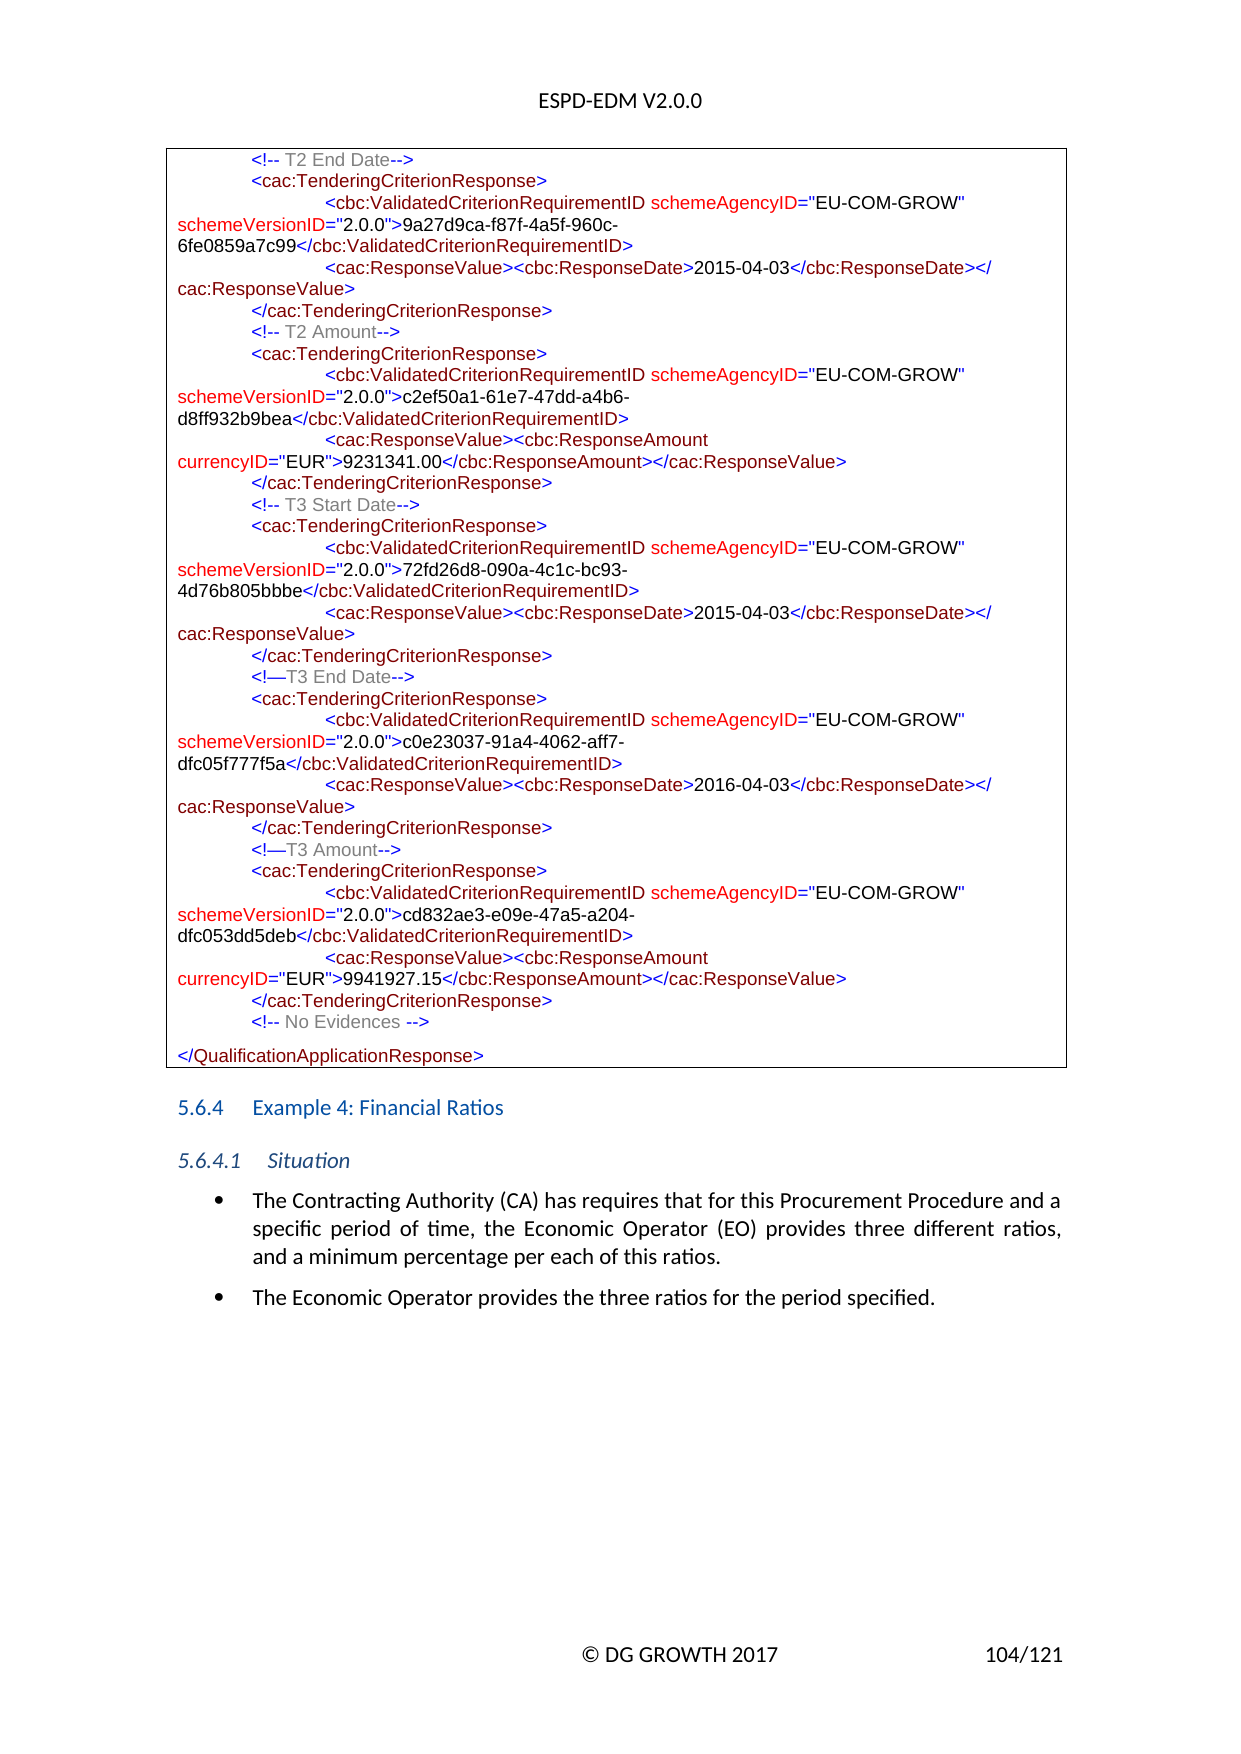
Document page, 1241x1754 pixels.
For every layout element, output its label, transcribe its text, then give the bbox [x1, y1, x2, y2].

text The Contracting Authority (CA) has requires that for this Procurement Procedure and a specific period of time, the Economic Operator (EO) provides three different ratios, and a minimum percentage per each of this ratios. [215, 1186, 1063, 1270]
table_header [167, 149, 1066, 1067]
subtitle Situation [177, 1146, 1063, 1174]
subtitle Example 4: Financial Ratios [177, 1093, 1063, 1121]
text The Economic Operator provides the three ratios for the period specified. [215, 1283, 1063, 1311]
